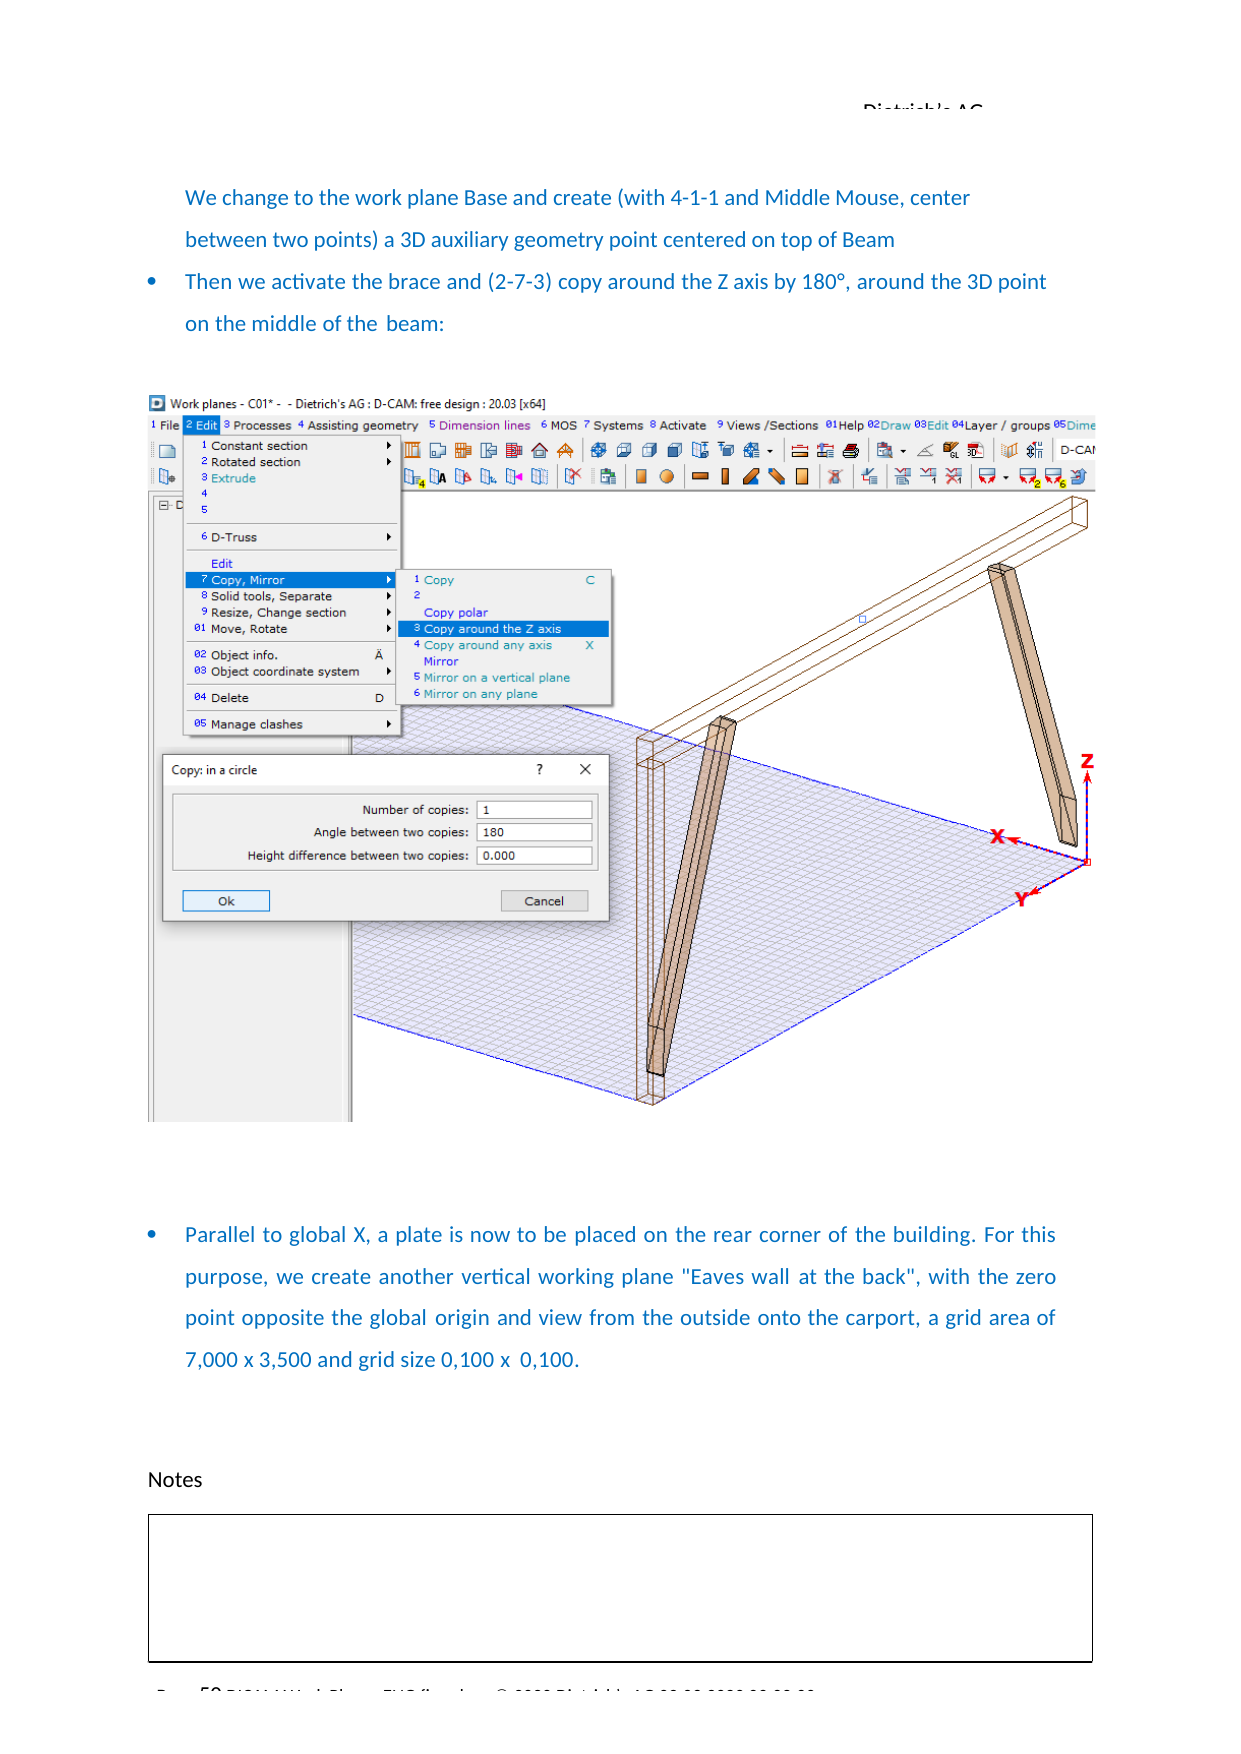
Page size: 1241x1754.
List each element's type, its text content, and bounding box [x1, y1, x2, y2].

text We change to the work plane Base and create (with 4-1-1 and Middle Mouse, center between two points) a 3D auxiliary geometry point centered on top of Beam [185, 183, 1017, 253]
text Notes [148, 1465, 1163, 1493]
list Then we activate the brace and (2-7-3) copy around the Z axis by 180°, around the 3D point on the middle of the beam: [148, 267, 1071, 337]
picture [147, 395, 1096, 1122]
list Parallel to global X, a plate is now to be placed on the rear corner of the building. For this purpose, we create another vertical working plane "Eaves wall at the back", with the zero point opposite the global origin and view from the outside onto the carport, a grid area of 7,000 x 3,500 and grid size 0,100 x 0,100. [148, 1220, 1056, 1373]
